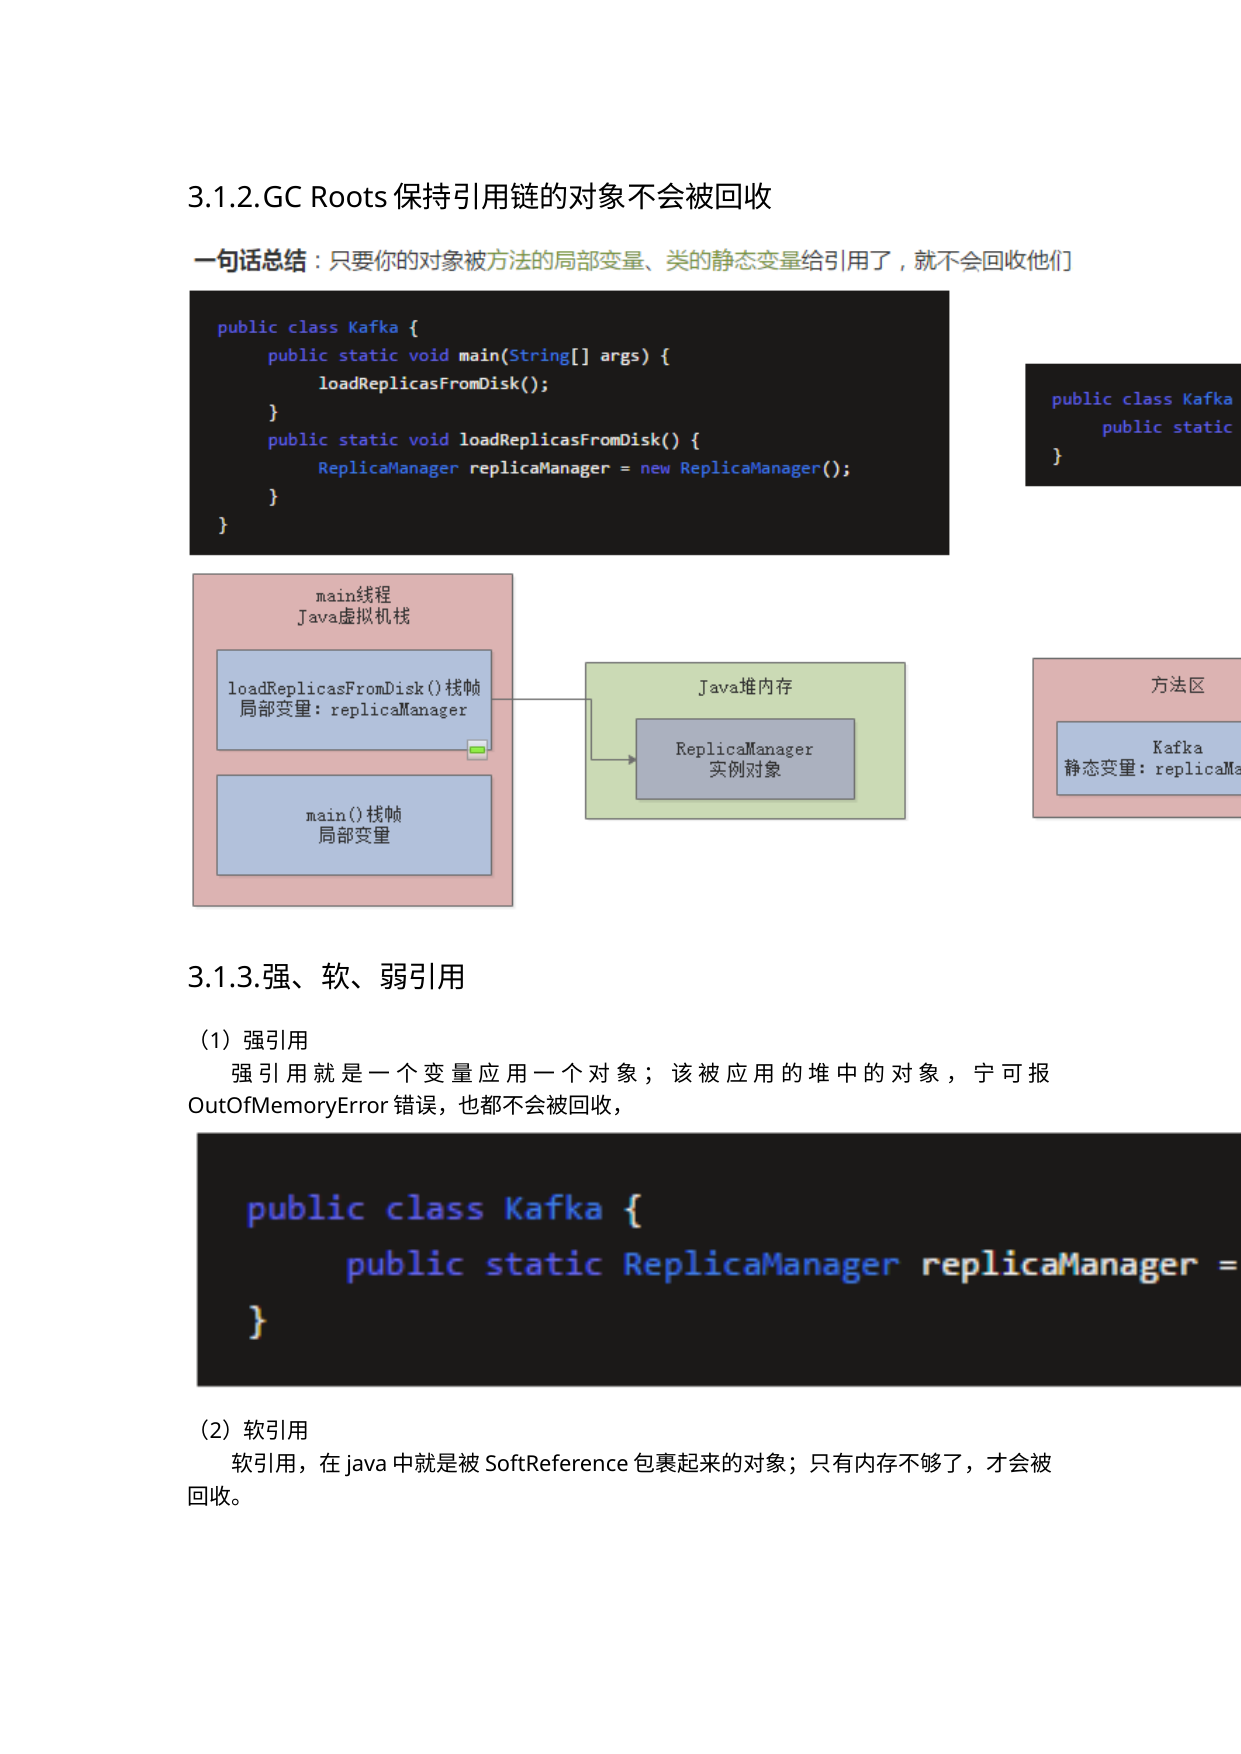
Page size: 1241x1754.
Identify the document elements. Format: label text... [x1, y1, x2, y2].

text 强引用就是一个变量应用一个对象；该被应用的堆中的对象，宁可报OutOfMemoryError错误，也都不会被回收， [187, 1056, 1053, 1120]
picture [187, 1120, 1241, 1404]
text （1）强引用 [187, 1023, 1053, 1056]
picture [187, 243, 1241, 914]
text 软引用，在java中就是被SoftReference包裹起来的对象；只有内存不够了，才会被回收。 [187, 1446, 1053, 1511]
text （2）软引用 [187, 1413, 1053, 1446]
subtitle GC Roots保持引用链的对象不会被回收 [187, 162, 1053, 227]
subtitle 强、软、弱引用 [187, 942, 1053, 1007]
